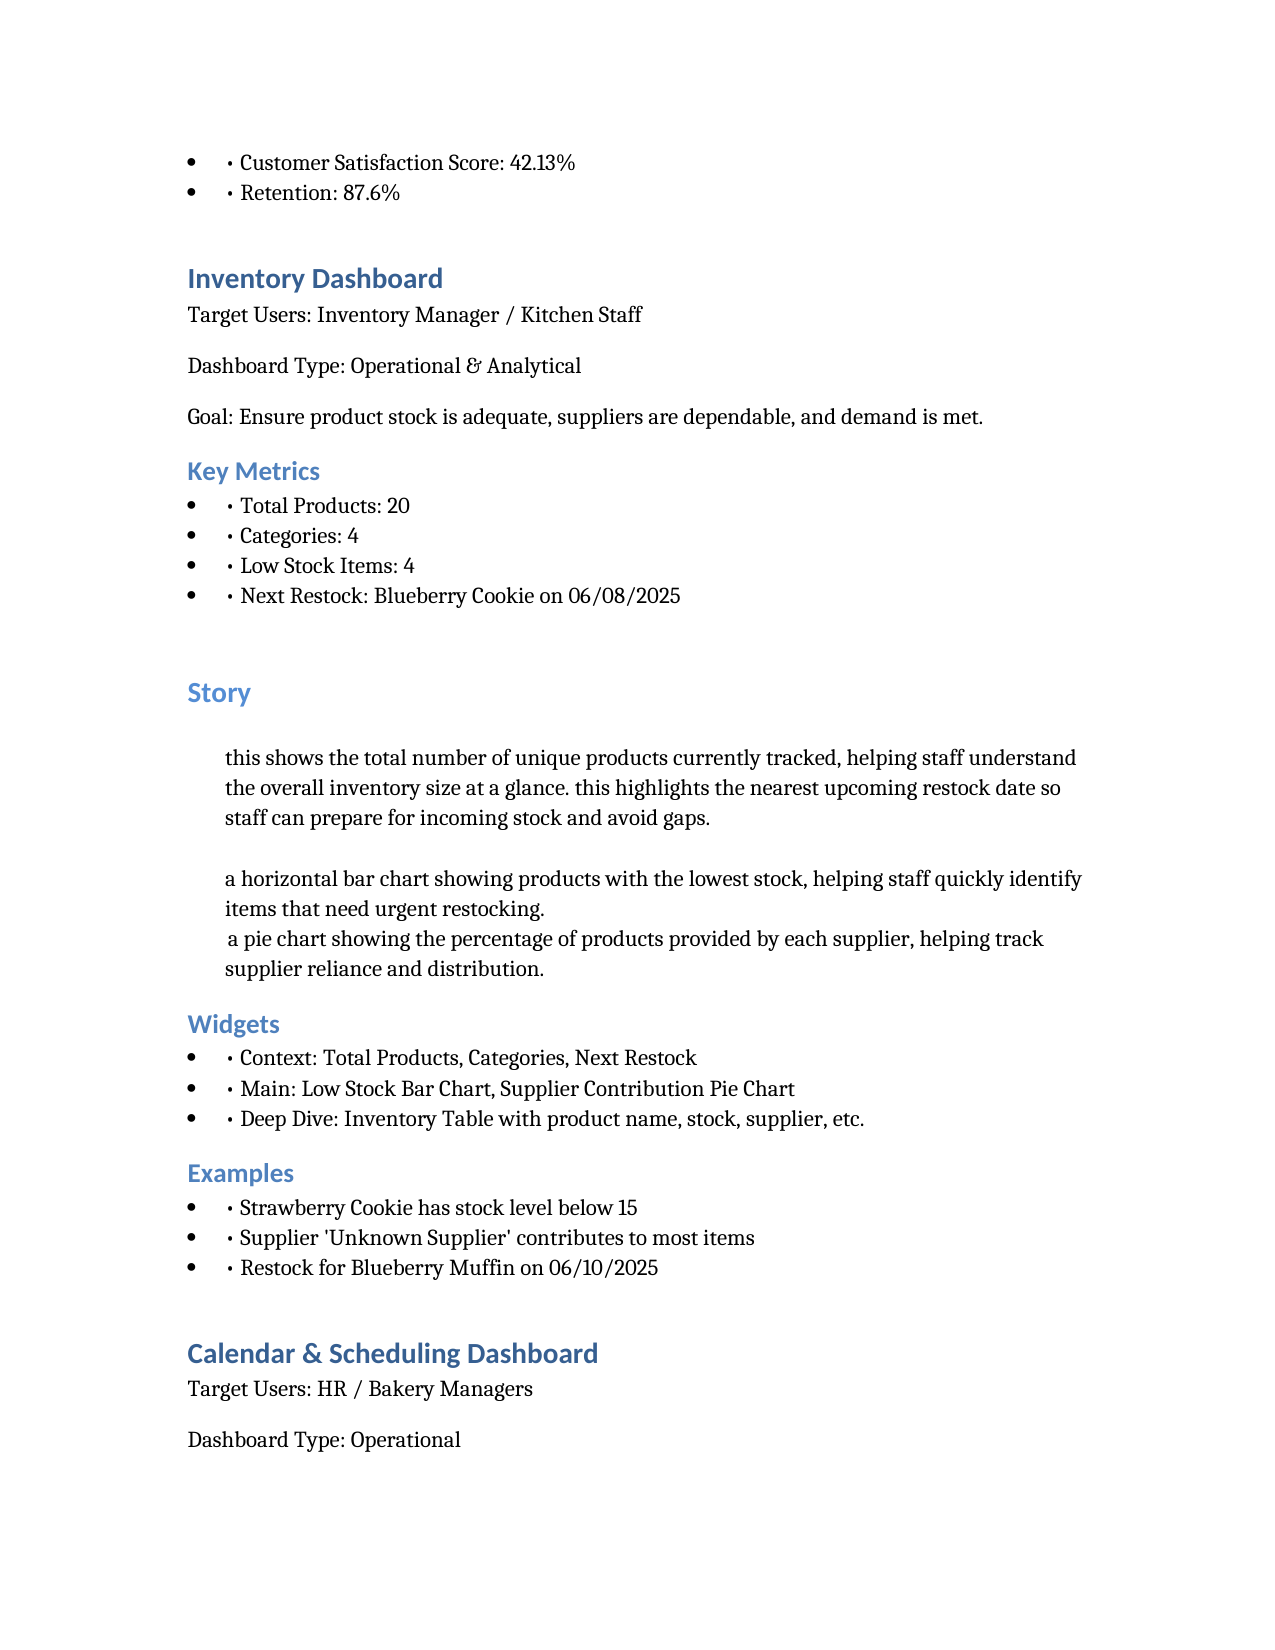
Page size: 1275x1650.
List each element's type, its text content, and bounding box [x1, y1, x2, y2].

list this shows the total number of unique products currently tracked, helping staff understand the overall inventory size at a glance. this highlights the nearest upcoming restock date so staff can prepare for incoming stock and avoid gaps. [225, 745, 1087, 832]
list • Deep Dive: Inventory Table with product name, stock, supplier, etc. [187, 1106, 1087, 1132]
list • Customer Satisfaction Score: 42.13% [187, 150, 1087, 176]
list • Supplier 'Unknown Supplier' contributes to most items [187, 1225, 1087, 1251]
list • Categories: 4 [187, 523, 1087, 549]
list a pie chart showing the percentage of products provided by each supplier, helping track supplier reliance and distribution. [187, 926, 1087, 983]
subtitle Widgets [187, 1007, 1087, 1040]
list Story [187, 674, 1087, 709]
text Target Users: HR / Bakery Managers [187, 1376, 1087, 1402]
subtitle Inventory Dashboard [187, 260, 1087, 296]
subtitle Key Metrics [187, 454, 1087, 487]
list • Context: Total Products, Categories, Next Restock [187, 1045, 1087, 1072]
list • Next Restock: Blueberry Cookie on 06/08/2025 [187, 583, 1087, 609]
text Goal: Ensure product stock is adequate, suppliers are dependable, and demand is met. [187, 403, 1087, 430]
list • Restock for Blueberry Muffin on 06/10/2025 [187, 1255, 1087, 1281]
text Dashboard Type: Operational & Analytical [187, 352, 1087, 379]
list • Retention: 87.6% [187, 180, 1087, 207]
text Dashboard Type: Operational [187, 1427, 1087, 1453]
subtitle Examples [187, 1157, 1087, 1190]
subtitle Calendar & Scheduling Dashboard [187, 1335, 1087, 1371]
list a horizontal bar chart showing products with the lowest stock, helping staff quickly identify items that need urgent restocking. [225, 866, 1087, 922]
list • Strawberry Cookie has stock level below 15 [187, 1194, 1087, 1221]
text Target Users: Inventory Manager / Kitchen Staff [187, 301, 1087, 328]
list • Low Stock Items: 4 [187, 553, 1087, 579]
list • Main: Low Stock Bar Chart, Supplier Contribution Pie Chart [187, 1075, 1087, 1102]
list • Total Products: 20 [187, 492, 1087, 519]
